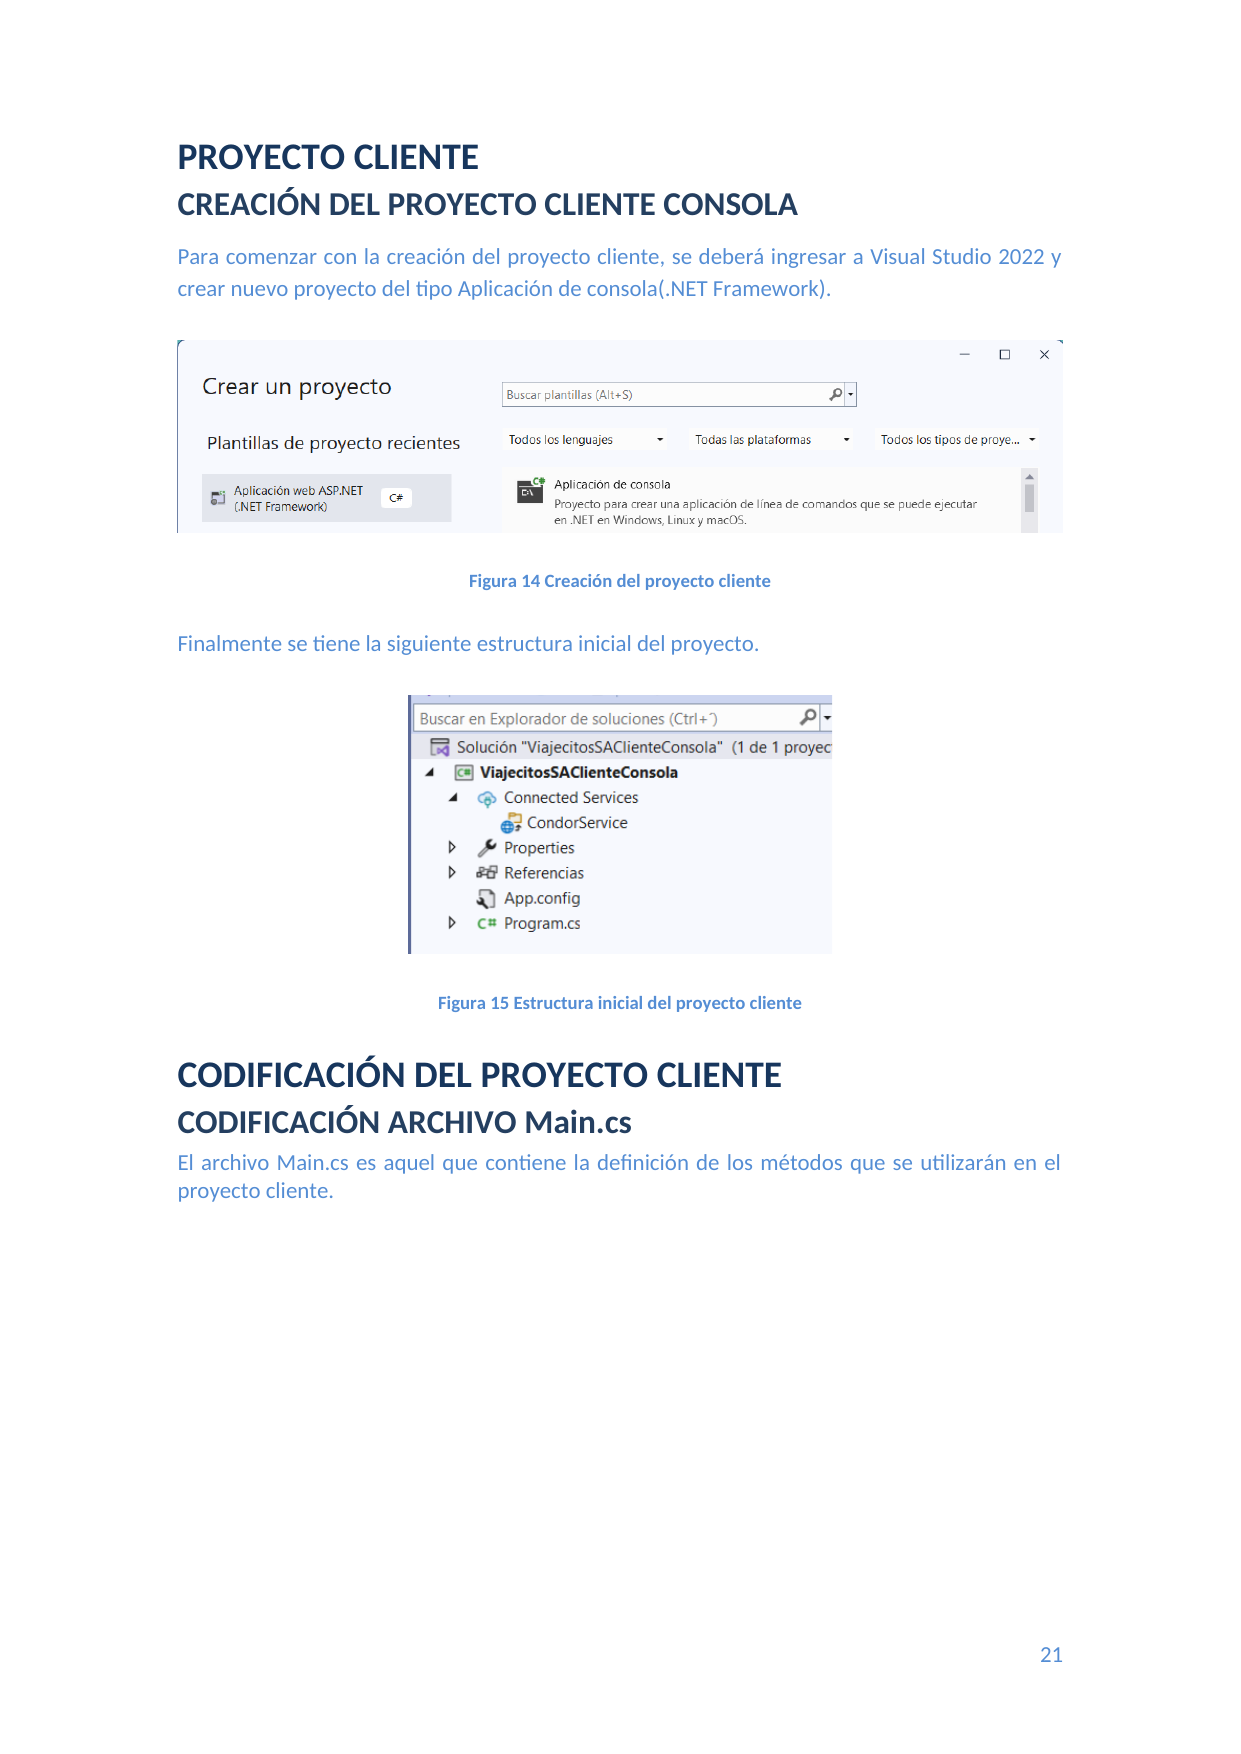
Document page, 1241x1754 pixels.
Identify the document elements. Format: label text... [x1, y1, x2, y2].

picture [177, 340, 1063, 533]
subtitle CREACIÓN DEL PROYECTO CLIENTE CONSOLA [177, 183, 1063, 224]
subtitle CODIFICACIÓN ARCHIVO Main.cs [177, 1101, 1063, 1142]
text Finalmente se tiene la siguiente estructura inicial del proyecto. [177, 629, 1063, 657]
text El archivo Main.cs es aquel que contiene la definición de los métodos que se utilizarán en el proyecto cliente. [177, 1148, 1063, 1204]
picture [408, 695, 833, 954]
subtitle PROYECTO CLIENTE [177, 133, 1063, 179]
subtitle CODIFICACIÓN DEL PROYECTO CLIENTE [177, 1051, 1063, 1097]
text Para comenzar con la creación del proyecto cliente, se deberá ingresar a Visual Studio 2022 y crear nuevo proyecto del tipo Aplicación de consola(.NET Framework). [177, 242, 1063, 302]
